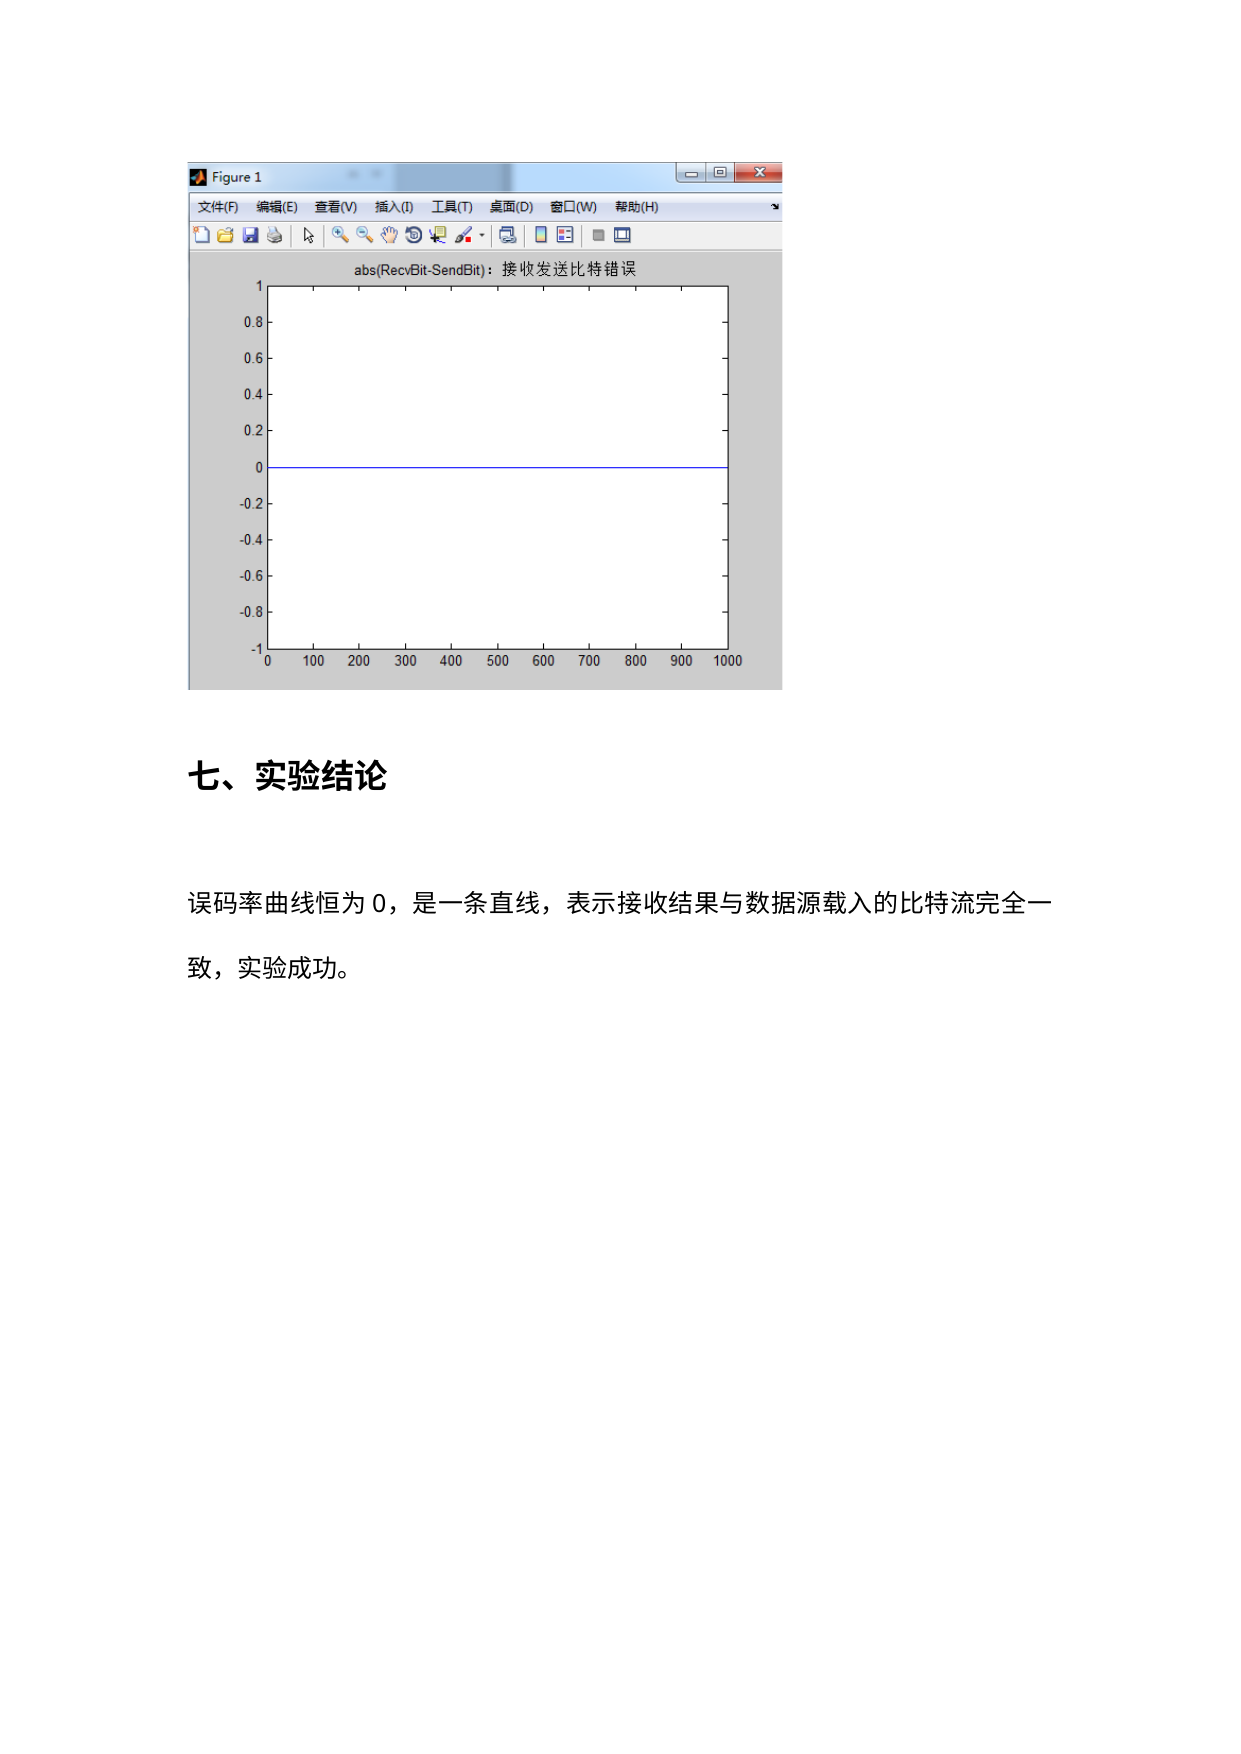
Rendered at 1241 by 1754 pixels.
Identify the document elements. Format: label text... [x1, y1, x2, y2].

text 误码率曲线恒为0，是一条直线，表示接收结果与数据源载入的比特流完全一致，实验成功。 [187, 869, 1053, 999]
picture [187, 162, 783, 690]
subtitle 七、实验结论 [187, 742, 1053, 807]
